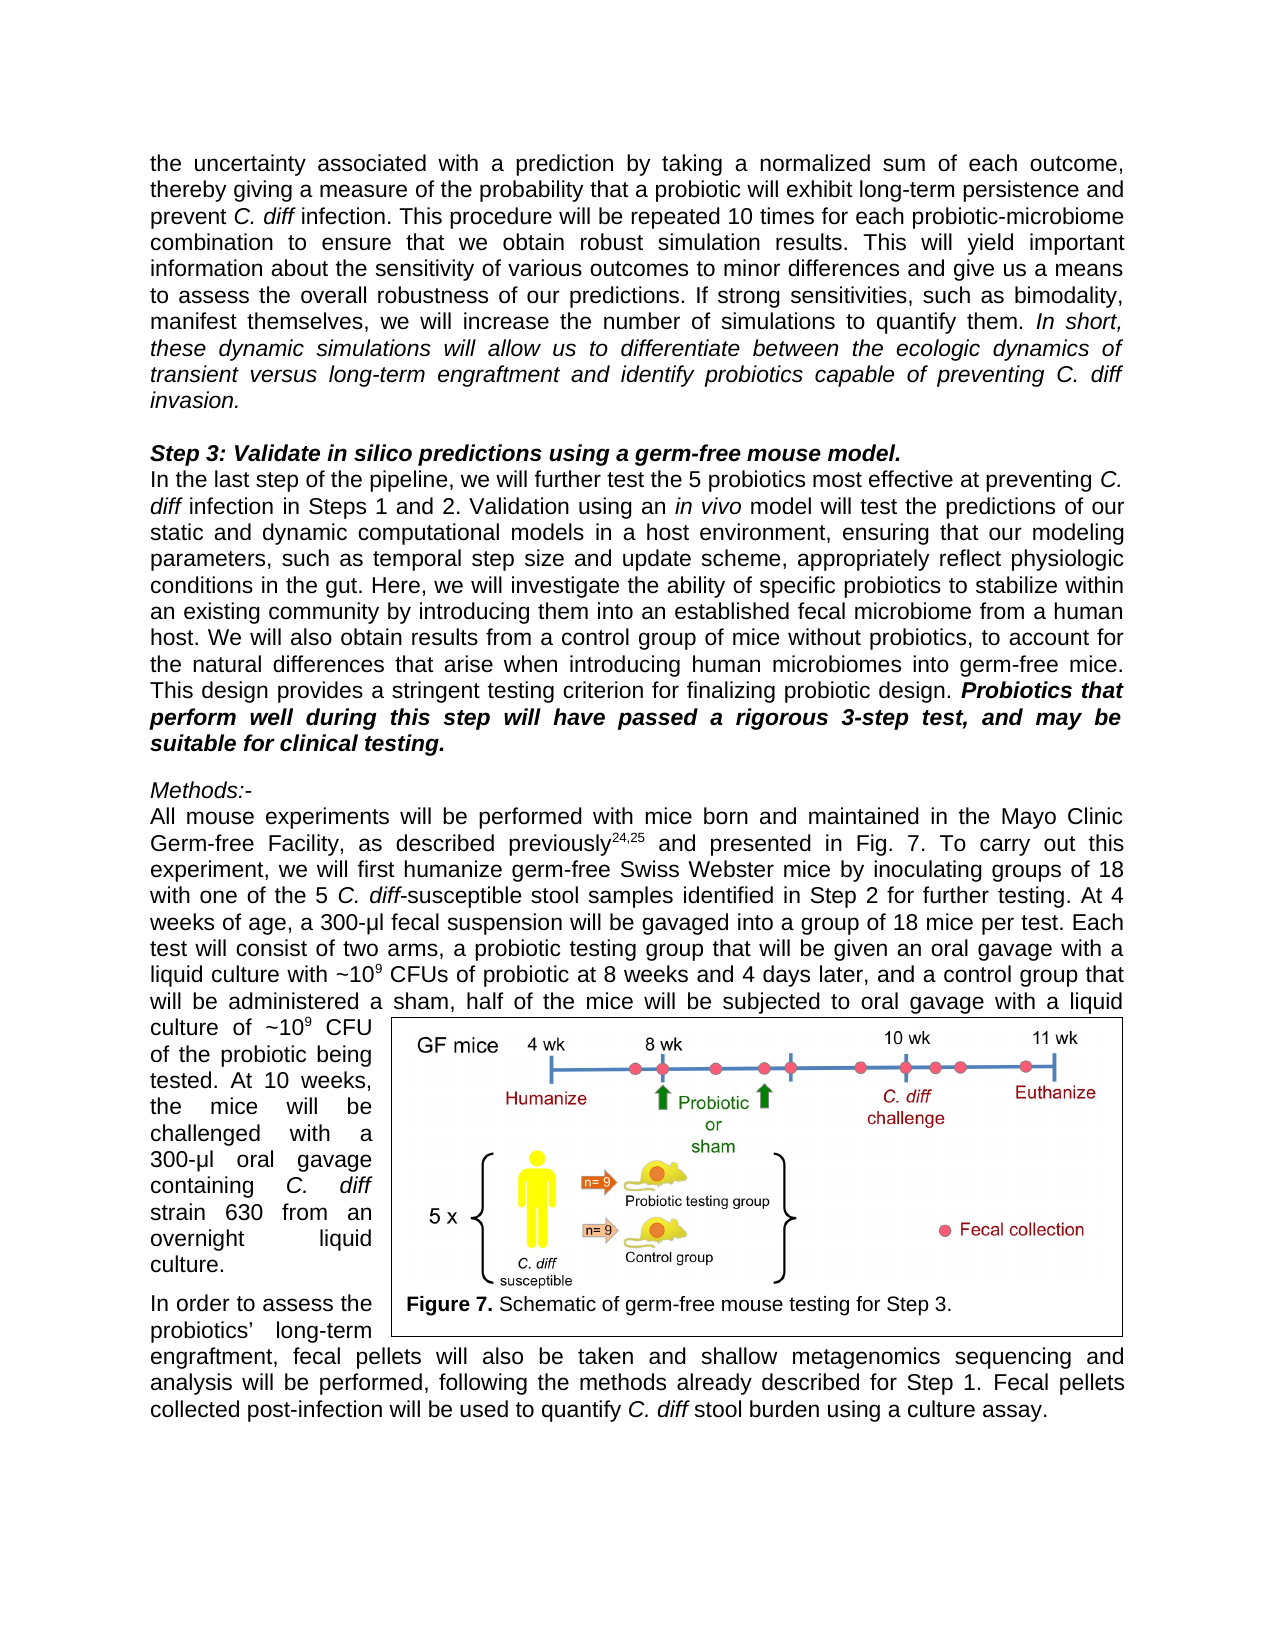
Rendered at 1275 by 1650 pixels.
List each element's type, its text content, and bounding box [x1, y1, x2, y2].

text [150, 150, 1125, 413]
text In order to assess the probiotics’ long-term engraftment, fecal pellets will also be taken and shallow metagenomics sequencing and analysis will be performed, following the methods already described for Step 1. Fecal pellets collected post-infection will be used to quantify C. diff stool burden using a culture assay. [150, 1290, 1125, 1422]
text In the last step of the pipeline, we will further test the 5 probiotics most effective at preventing C. diff infection in Steps 1 and 2. Validation using an in vivo model will test the predictions of our static and dynamic computational models in a host environment, ensuring that our modeling parameters, such as temporal step size and update scheme, appropriately reflect physiologic conditions in the gut. Here, we will investigate the ability of specific probiotics to stabilize within an existing community by introducing them into an established fecal microbiome from a human host. We will also obtain results from a control group of mice without probiotics, to account for the natural differences that arise when introducing human microbiomes into germ-free mice. This design provides a stringent testing criterion for finalizing probiotic design. Probiotics that perform well during this step will have passed a rigorous 3-step test, and may be suitable for clinical testing. [150, 466, 1125, 756]
subtitle Methods:- [150, 777, 1125, 803]
picture [406, 1025, 1109, 1292]
text Step 3: Validate in silico predictions using a germ-free mouse model. [150, 440, 1125, 466]
